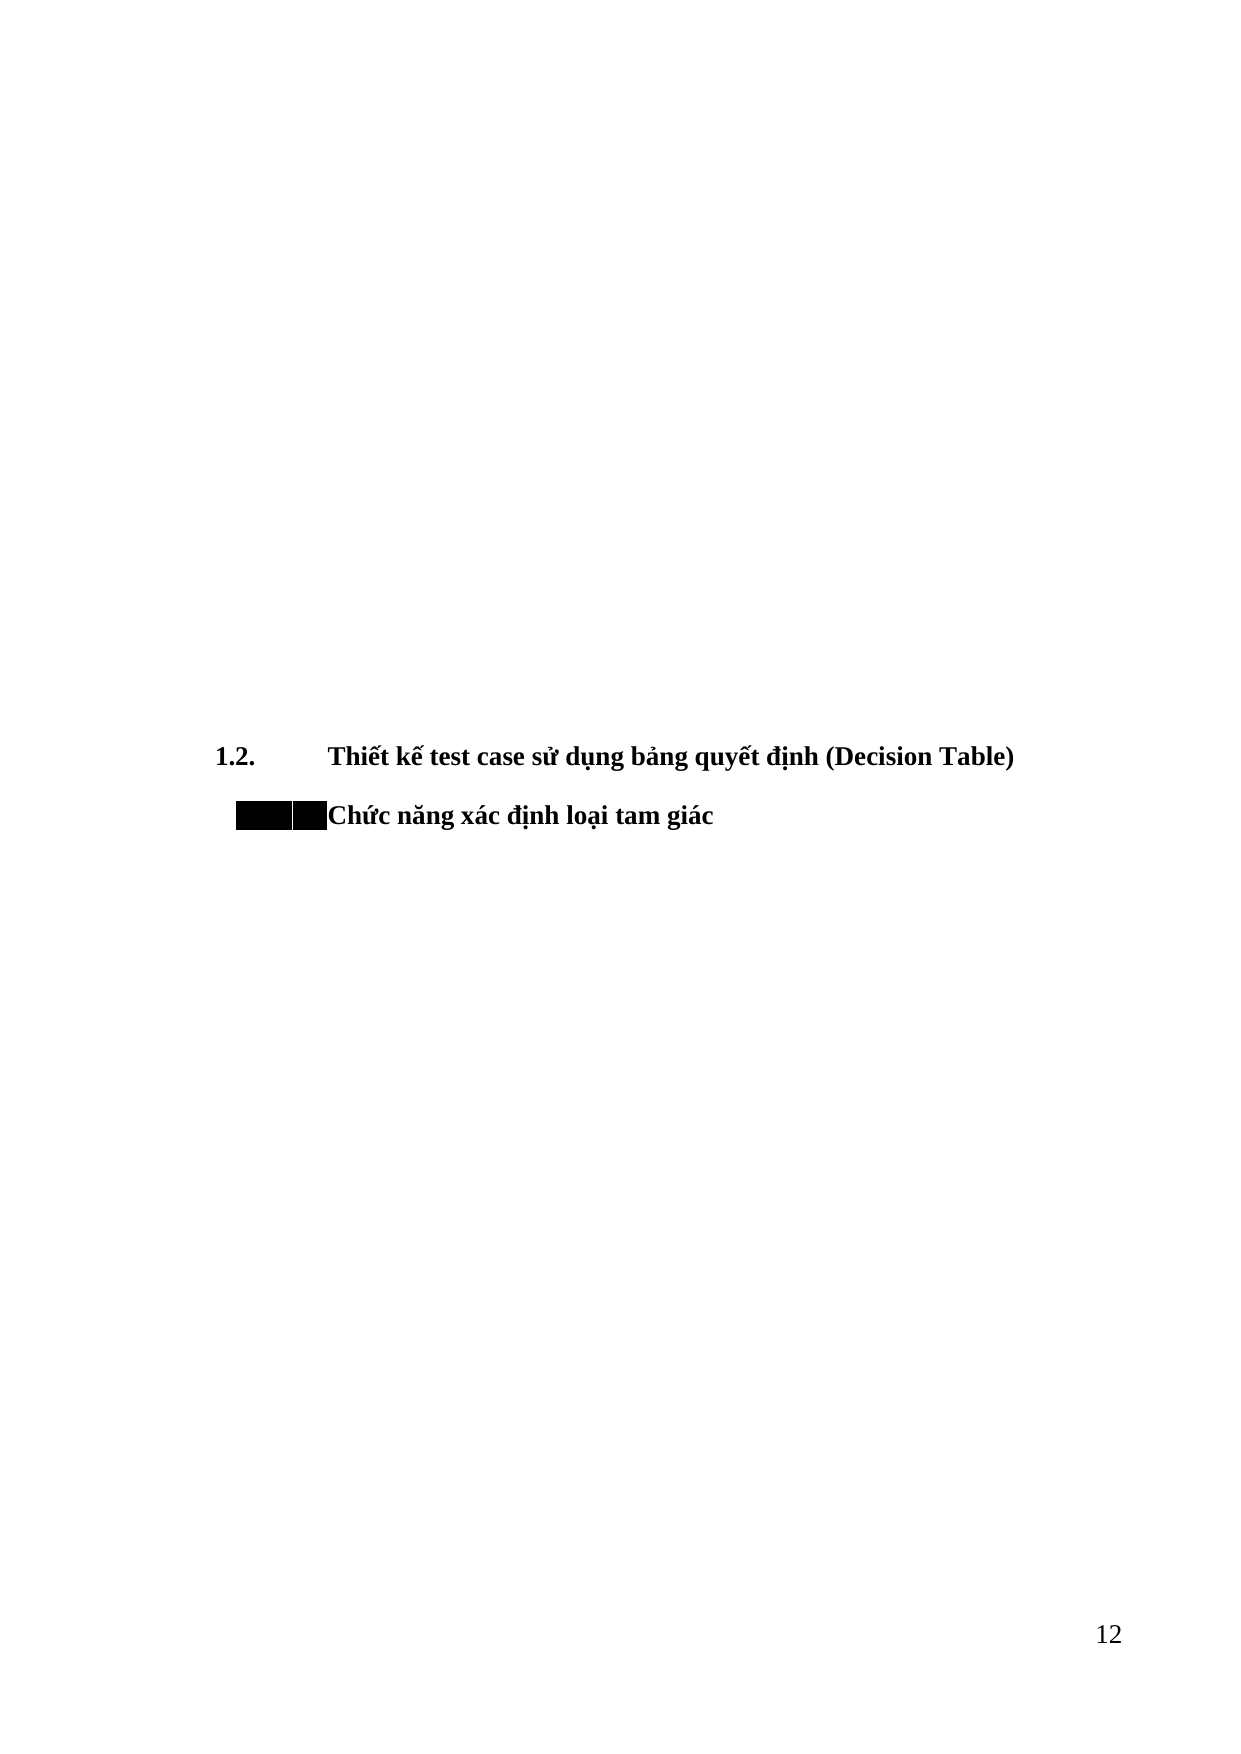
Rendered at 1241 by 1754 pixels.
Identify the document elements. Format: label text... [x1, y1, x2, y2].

subtitle Chức năng xác định loại tam giác [236, 799, 1122, 830]
subtitle Thiết kế test case sử dụng bảng quyết định (Decision Table) [215, 740, 1122, 771]
